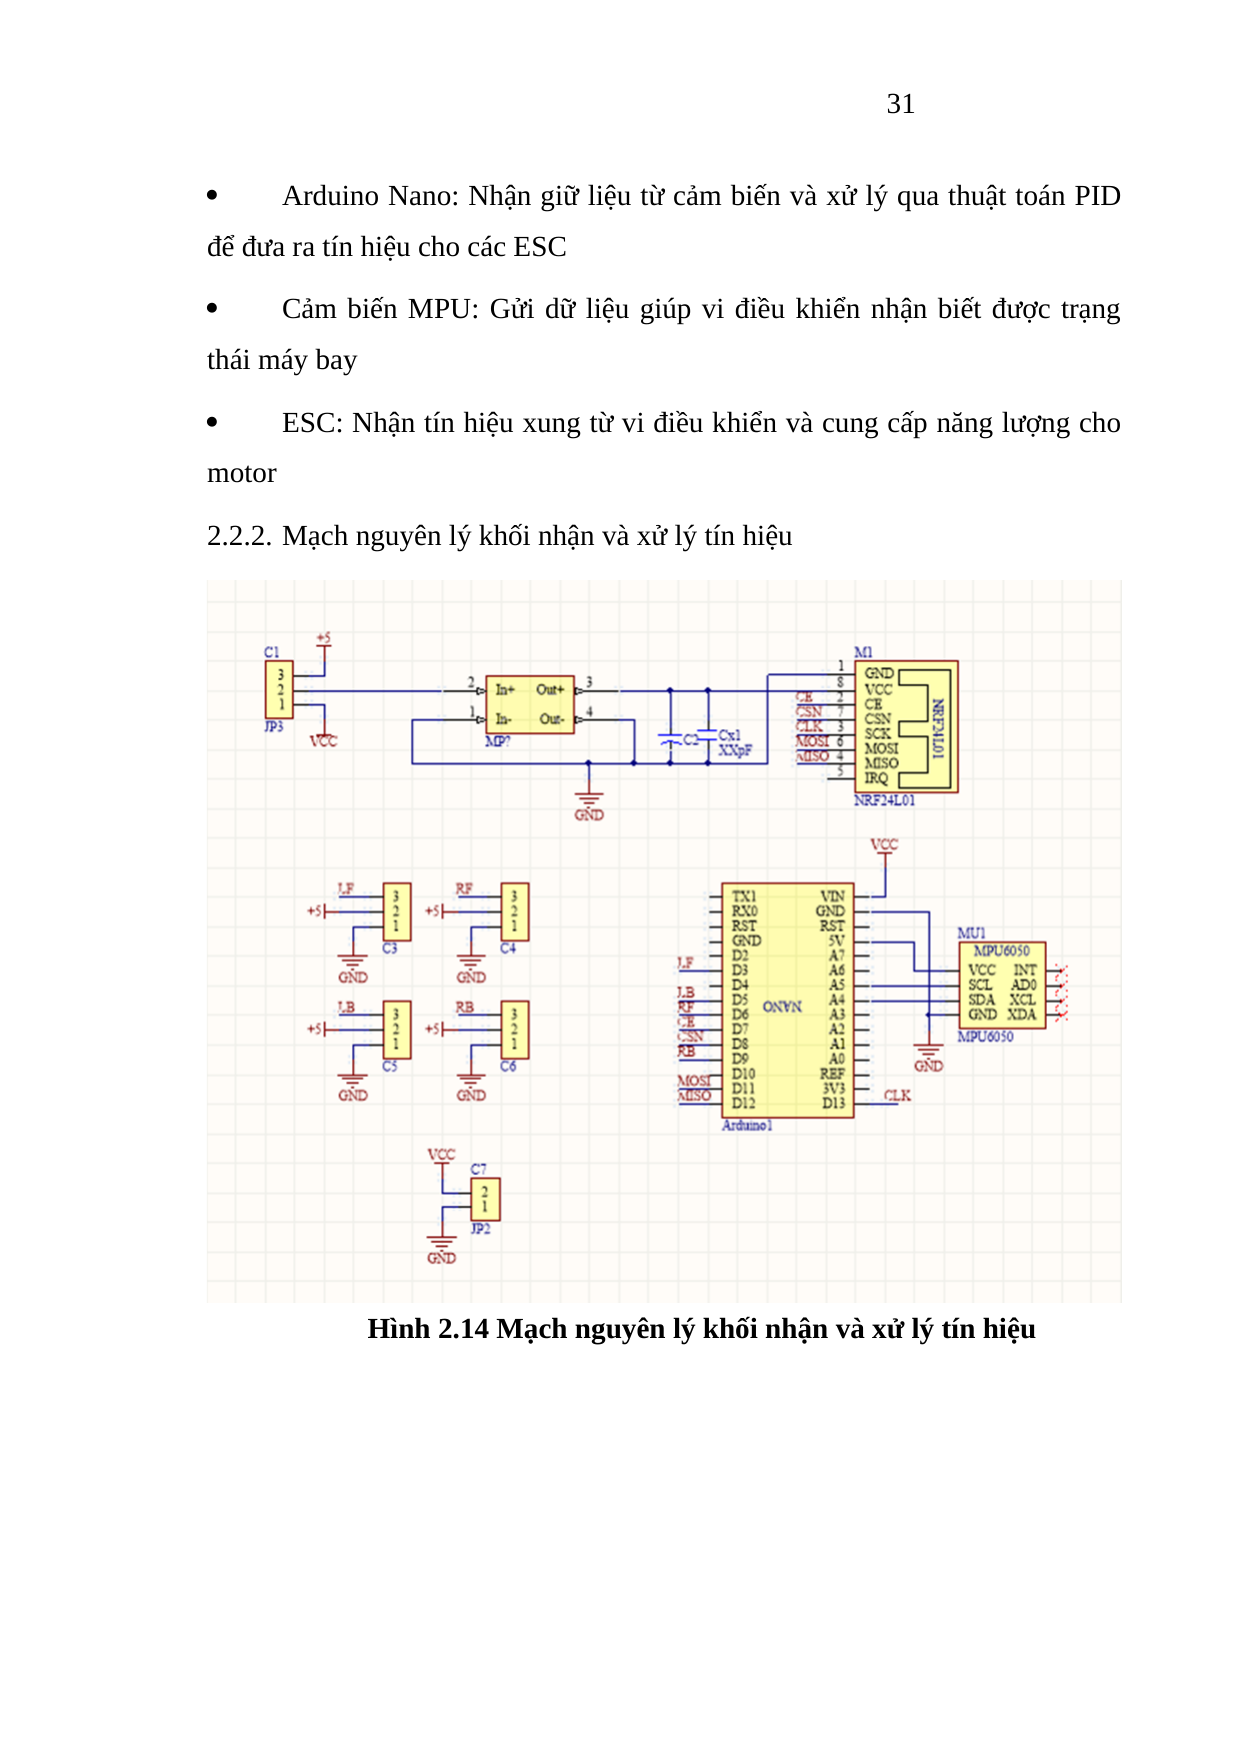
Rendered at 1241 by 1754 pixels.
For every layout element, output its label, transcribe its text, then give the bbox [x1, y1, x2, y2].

list ESC: Nhận tín hiệu xung từ vi điều khiển và cung cấp năng lượng cho motor [207, 405, 1122, 489]
subtitle Mạch nguyên lý khối nhận và xử lý tín hiệu [207, 518, 1122, 552]
list Arduino Nano: Nhận giữ liệu từ cảm biến và xử lý qua thuật toán PID để đưa ra tín hiệu cho các ESC [207, 178, 1122, 262]
picture [206, 580, 1122, 1303]
list Cảm biến MPU: Gửi dữ liệu giúp vi điều khiển nhận biết được trạng thái máy bay [207, 292, 1122, 376]
